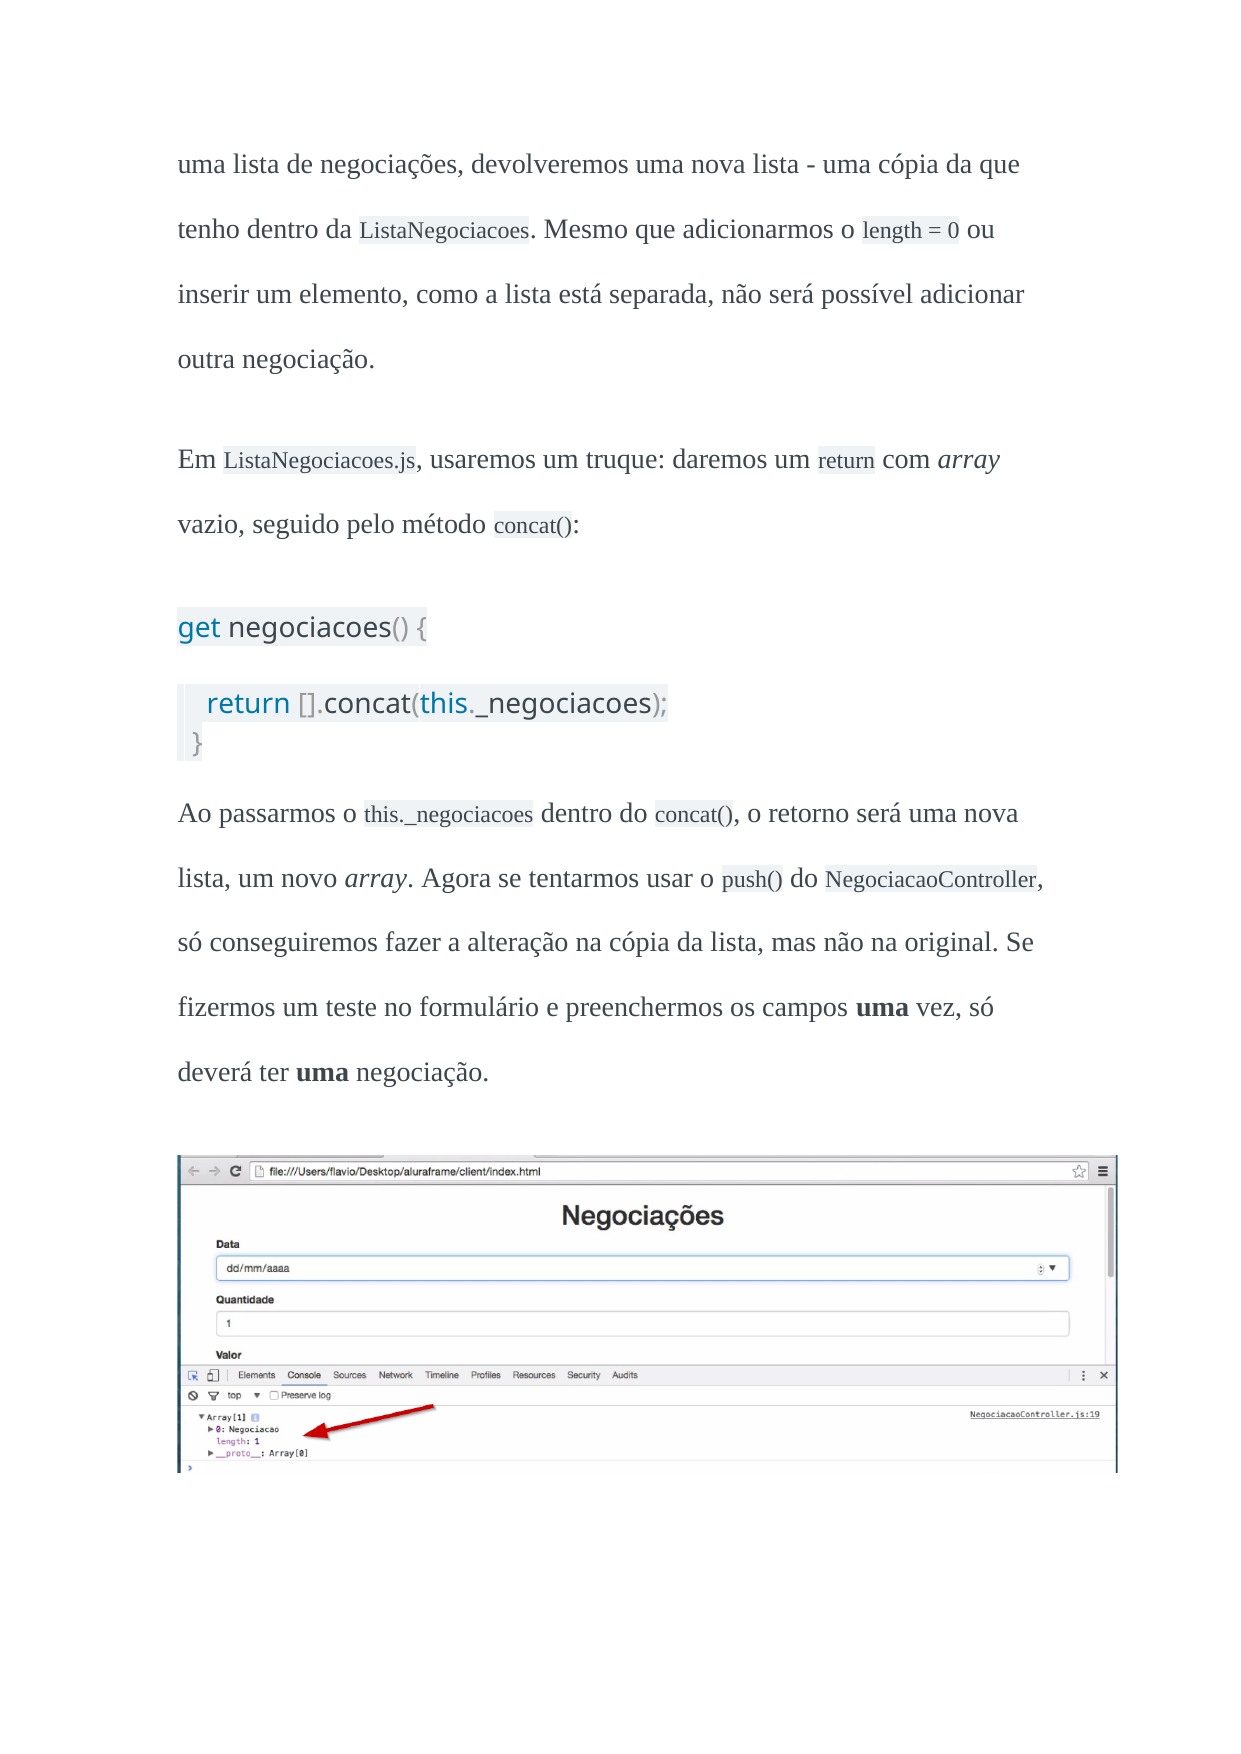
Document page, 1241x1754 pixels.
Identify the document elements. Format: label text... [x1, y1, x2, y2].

text Em ListaNegociacoes.js, usaremos um truque: daremos um return com array vazio, seguido pelo método concat(): [177, 442, 1063, 539]
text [177, 148, 1063, 374]
text get negociacoes() { return [].concat(this._negociacoes); } [177, 607, 1063, 761]
picture [177, 1155, 1118, 1473]
text Ao passarmos o this._negociacoes dentro do concat(), o retorno será uma nova lista, um novo array. Agora se tentarmos usar o push() do NegociacaoController, só conseguiremos fazer a alteração na cópia da lista, mas não na original. Se fizermos um teste no formulário e preenchermos os campos uma vez, só deverá ter uma negociação. [177, 796, 1063, 1087]
